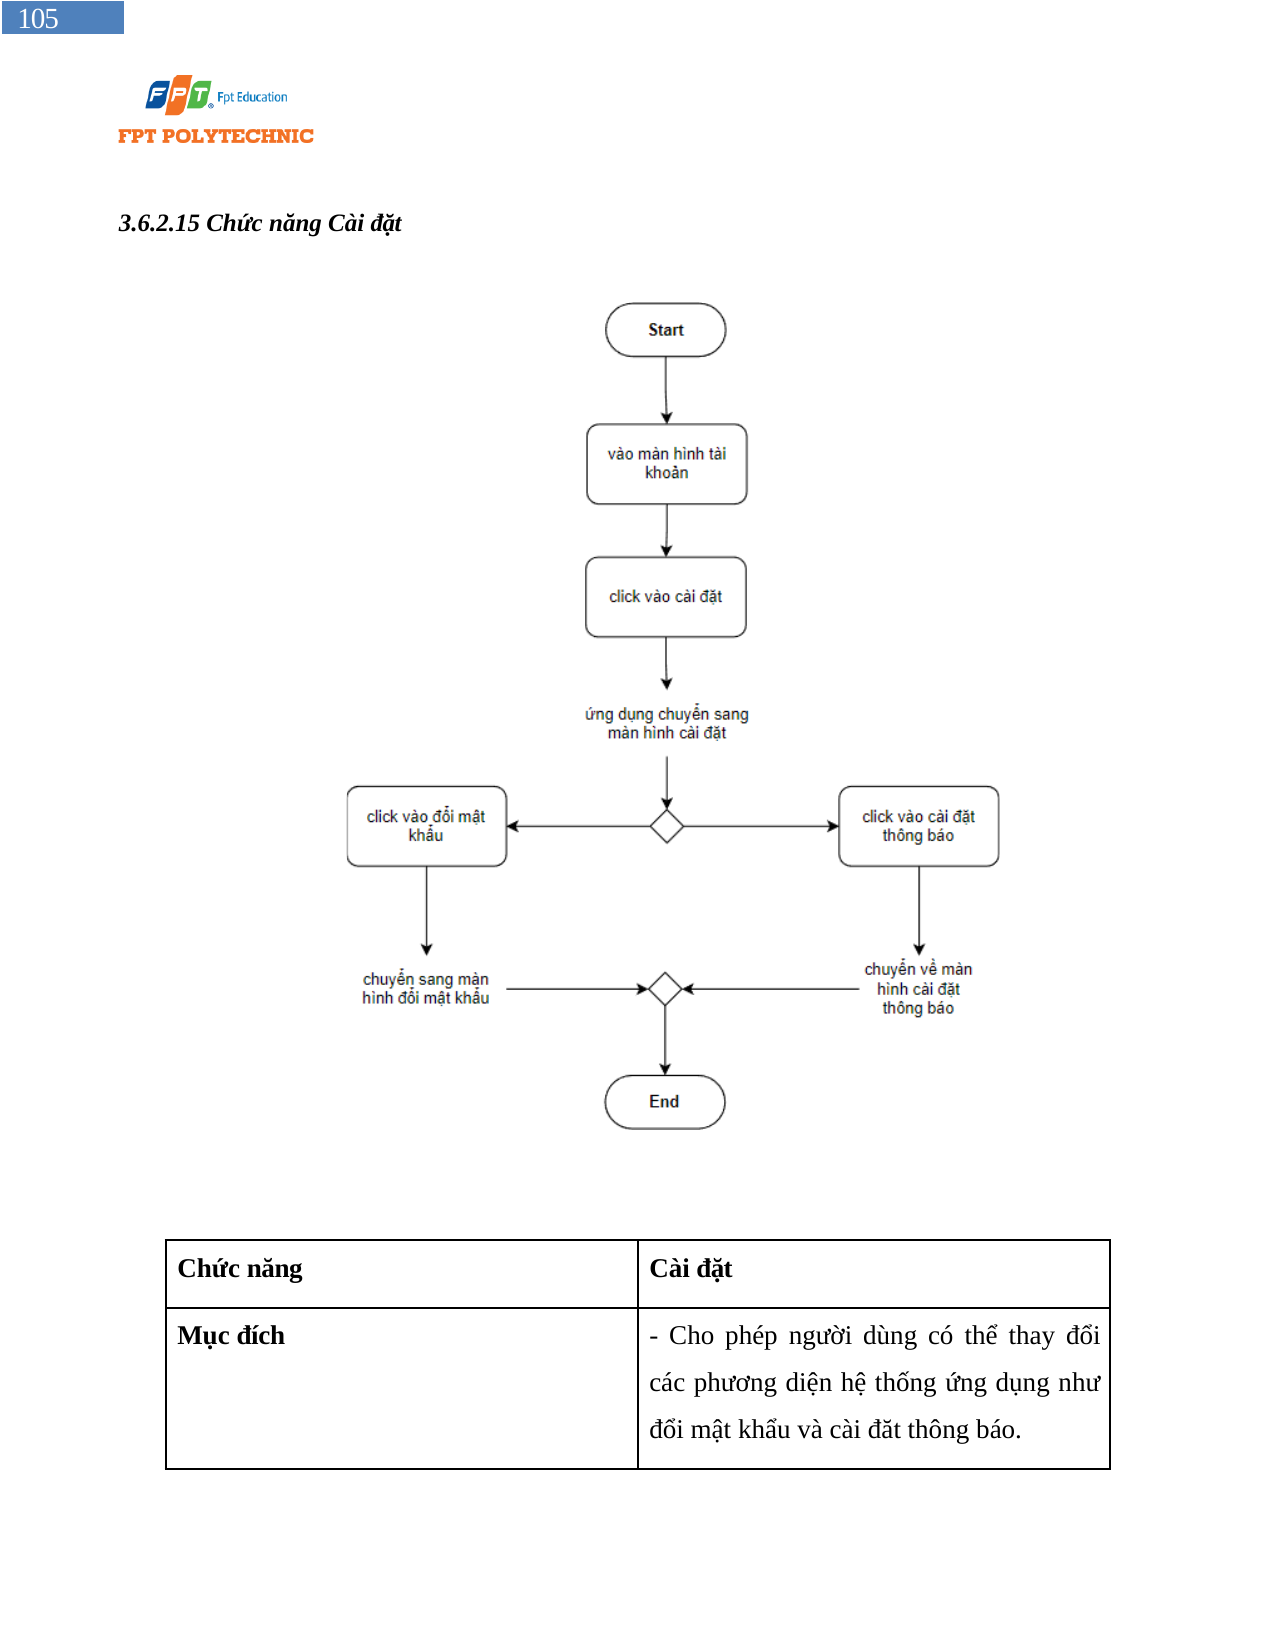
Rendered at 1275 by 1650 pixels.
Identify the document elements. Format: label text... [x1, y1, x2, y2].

list Chức năng Cài đặt [118, 208, 1210, 237]
picture [118, 75, 314, 143]
table_cell Mục đích [167, 1309, 637, 1468]
table_cell - Cho phép người dùng có thể thay đổi các phương diện hệ thống ứng dụng như đổi mật khẩu và cài đăt thông báo. [639, 1309, 1109, 1468]
table_header Cài đặt [639, 1241, 1109, 1307]
picture [346, 302, 1000, 1130]
table_header Chức năng [167, 1241, 637, 1307]
